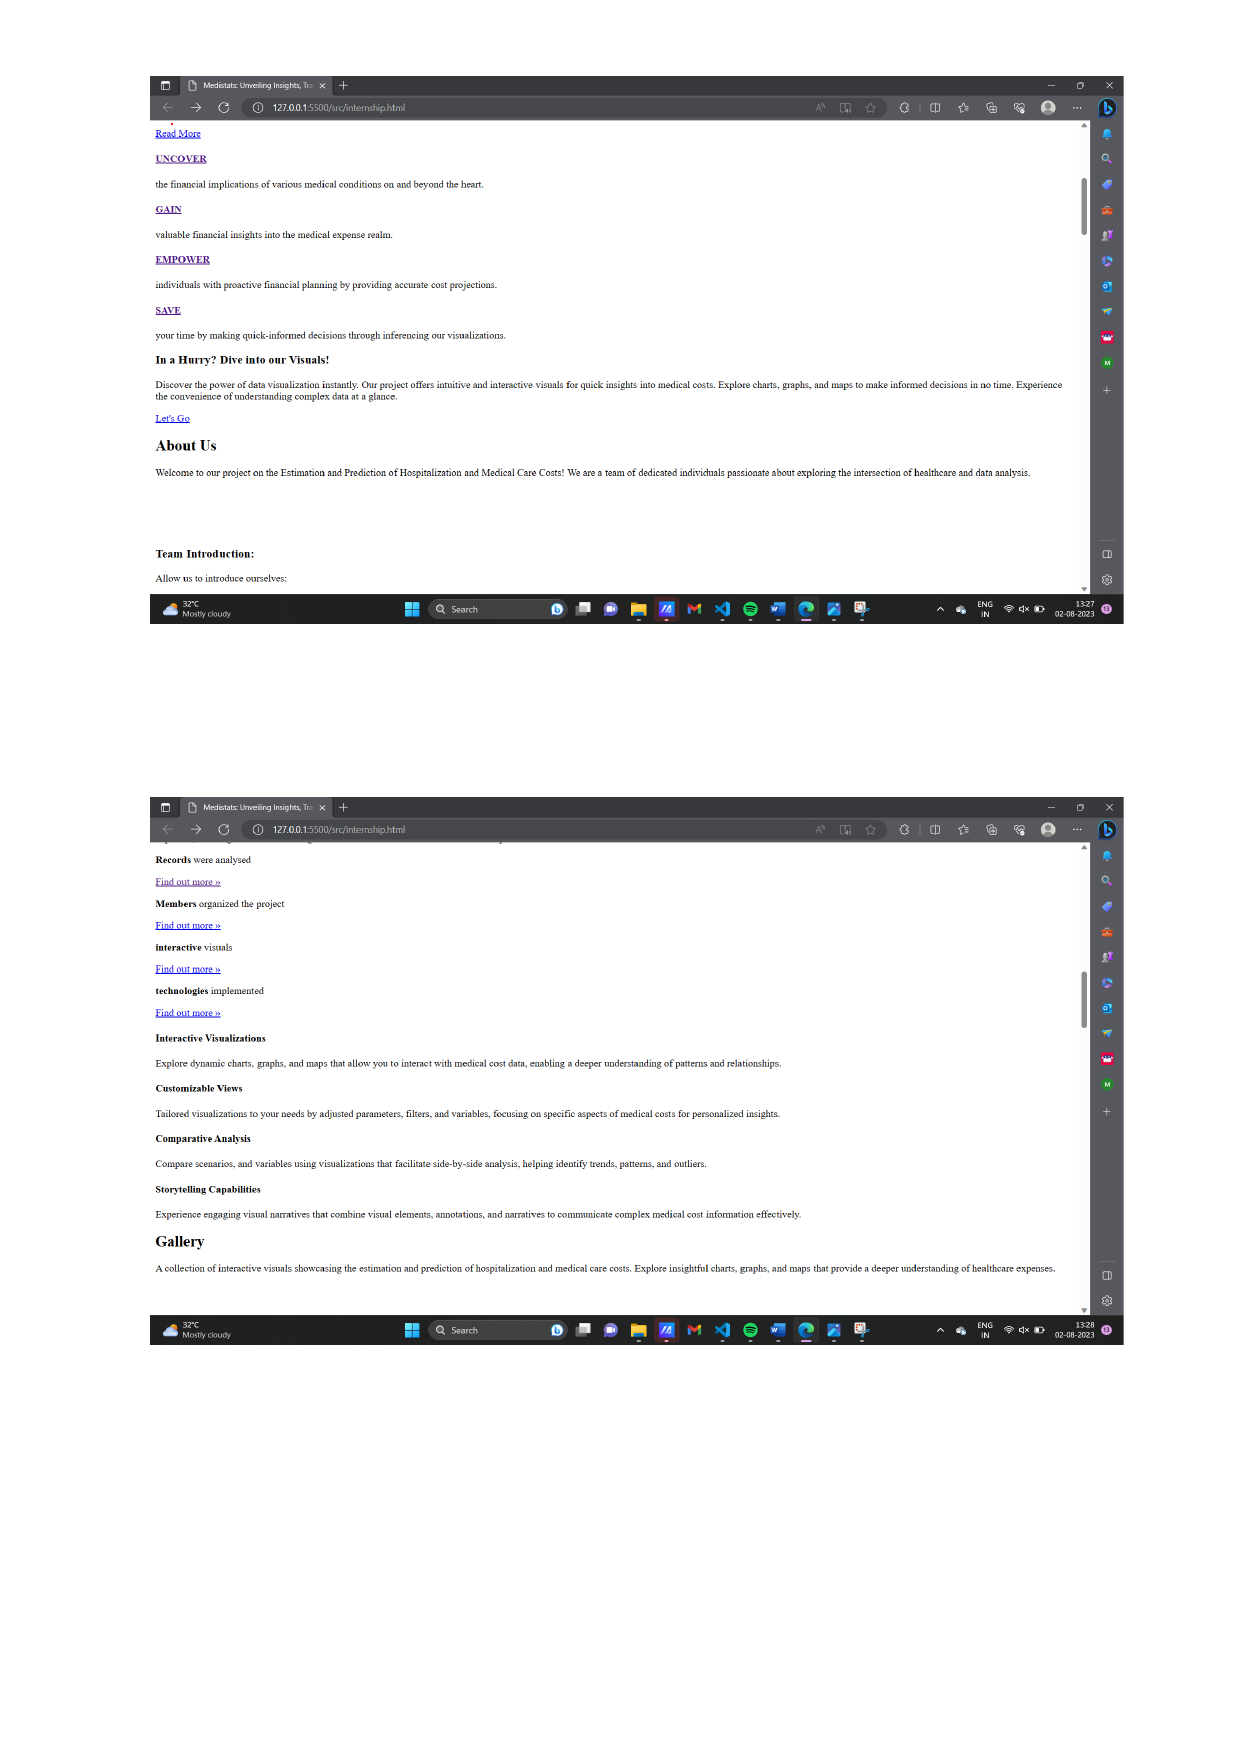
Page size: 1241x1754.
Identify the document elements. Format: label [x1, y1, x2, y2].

picture [150, 76, 1124, 624]
picture [150, 797, 1124, 1345]
